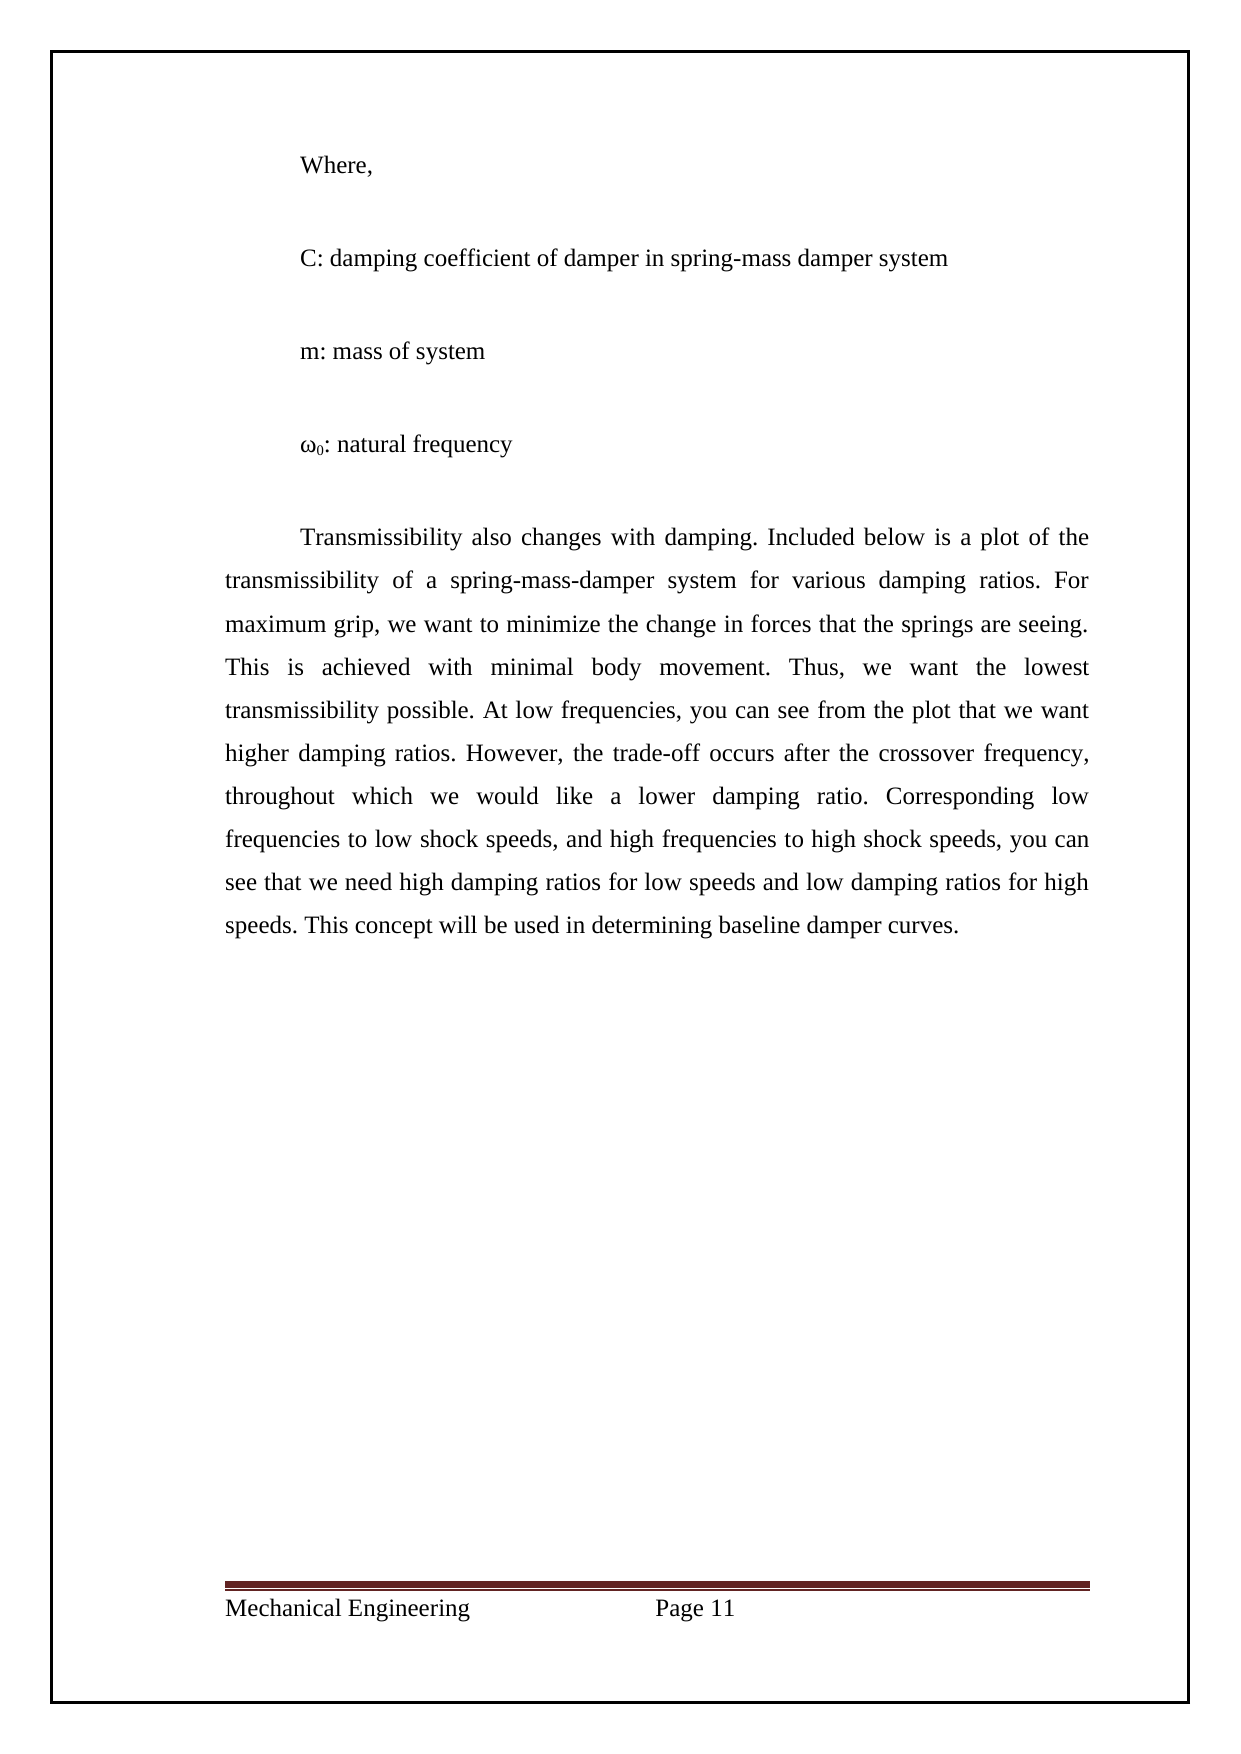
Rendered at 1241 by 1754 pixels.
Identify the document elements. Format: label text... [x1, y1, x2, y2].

text ω0: natural frequency [225, 429, 1090, 458]
text C: damping coefficient of damper in spring-mass damper system [225, 243, 1090, 272]
text Transmissibility also changes with damping. Included below is a plot of the transmissibility of a spring-mass-damper system for various damping ratios. For maximum grip, we want to minimize the change in forces that the springs are seeing. This is achieved with minimal body movement. Thus, we want the lowest transmissibility possible. At low frequencies, you can see from the plot that we want higher damping ratios. However, the trade-off occurs after the crossover frequency, throughout which we would like a lower damping ratio. Corresponding low frequencies to low shock speeds, and high frequencies to high shock speeds, you can see that we need high damping ratios for low speeds and low damping ratios for high speeds. This concept will be used in determining baseline damper curves. [225, 522, 1090, 939]
text Where, [225, 150, 1090, 179]
text m: mass of system [225, 336, 1090, 365]
